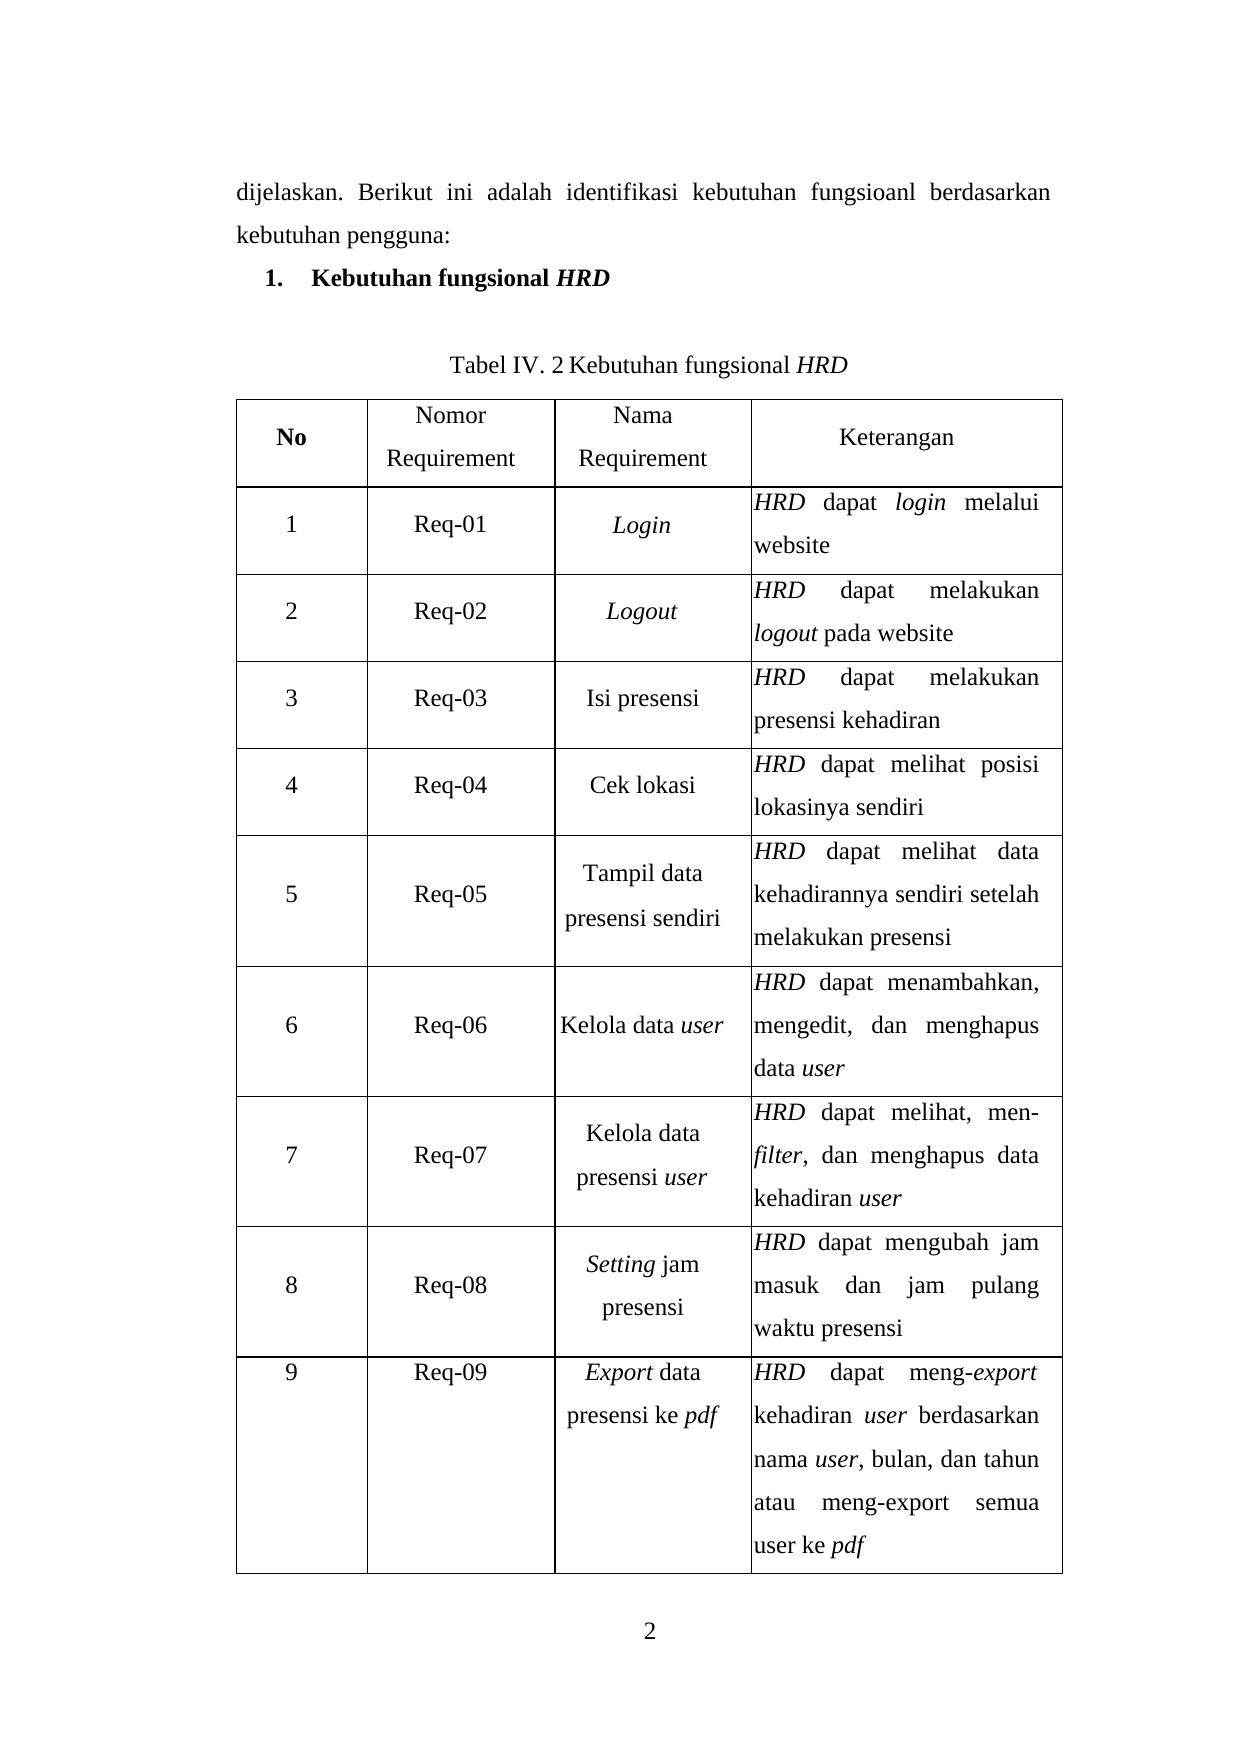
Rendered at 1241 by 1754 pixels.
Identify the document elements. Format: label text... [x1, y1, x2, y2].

table_cell HRD dapat melakukan presensi kehadiran [752, 662, 1062, 748]
table_cell HRD dapat melihat data kehadirannya sendiri setelah melakukan presensi [752, 836, 1062, 966]
table_cell Kelola data presensi user [556, 1097, 751, 1226]
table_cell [556, 1358, 751, 1573]
table_cell Req-01 [368, 488, 554, 574]
table_cell 2 [237, 575, 367, 661]
table_cell HRD dapat login melalui website [752, 488, 1062, 574]
table_cell Tampil data presensi sendiri [556, 836, 751, 966]
table_cell Cek lokasi [556, 749, 751, 835]
table_cell Req-08 [368, 1227, 554, 1356]
table_cell Setting jam presensi [556, 1227, 751, 1356]
table_cell Req-05 [368, 836, 554, 966]
table_cell 4 [237, 749, 367, 835]
table_cell 5 [237, 836, 367, 966]
table_header Nomor Requirement [368, 400, 554, 486]
table_cell Login [556, 488, 751, 574]
table_cell 8 [237, 1227, 367, 1356]
table_header Nama Requirement [556, 400, 751, 486]
list Kebutuhan fungsional HRD [264, 263, 1051, 292]
table_header Keterangan [752, 400, 1062, 486]
table_cell 3 [237, 662, 367, 748]
table_cell HRD dapat mengubah jam masuk dan jam pulang waktu presensi [752, 1227, 1062, 1356]
table_cell 9 [237, 1358, 367, 1573]
table_cell Kelola data user [556, 967, 751, 1096]
table_cell HRD dapat melihat, men-filter, dan menghapus data kehadiran user [752, 1097, 1062, 1226]
table_cell 7 [237, 1097, 367, 1226]
table_cell Req-09 [368, 1358, 554, 1573]
table_header No [237, 400, 367, 486]
table_cell HRD dapat menambahkan, mengedit, dan menghapus data user [752, 967, 1062, 1096]
table_cell 1 [237, 488, 367, 574]
table_cell Req-07 [368, 1097, 554, 1226]
table_cell HRD dapat melihat posisi lokasinya sendiri [752, 749, 1062, 835]
table_cell Req-02 [368, 575, 554, 661]
table_cell HRD dapat melakukan logout pada website [752, 575, 1062, 661]
table_cell Isi presensi [556, 662, 751, 748]
table_cell Logout [556, 575, 751, 661]
text Tabel IV. 2 Kebutuhan fungsional HRD [236, 350, 1063, 378]
table_cell Req-03 [368, 662, 554, 748]
table_cell Req-04 [368, 749, 554, 835]
table_cell 6 [237, 967, 367, 1096]
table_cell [752, 1358, 1062, 1573]
table_cell Req-06 [368, 967, 554, 1096]
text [236, 177, 1051, 249]
